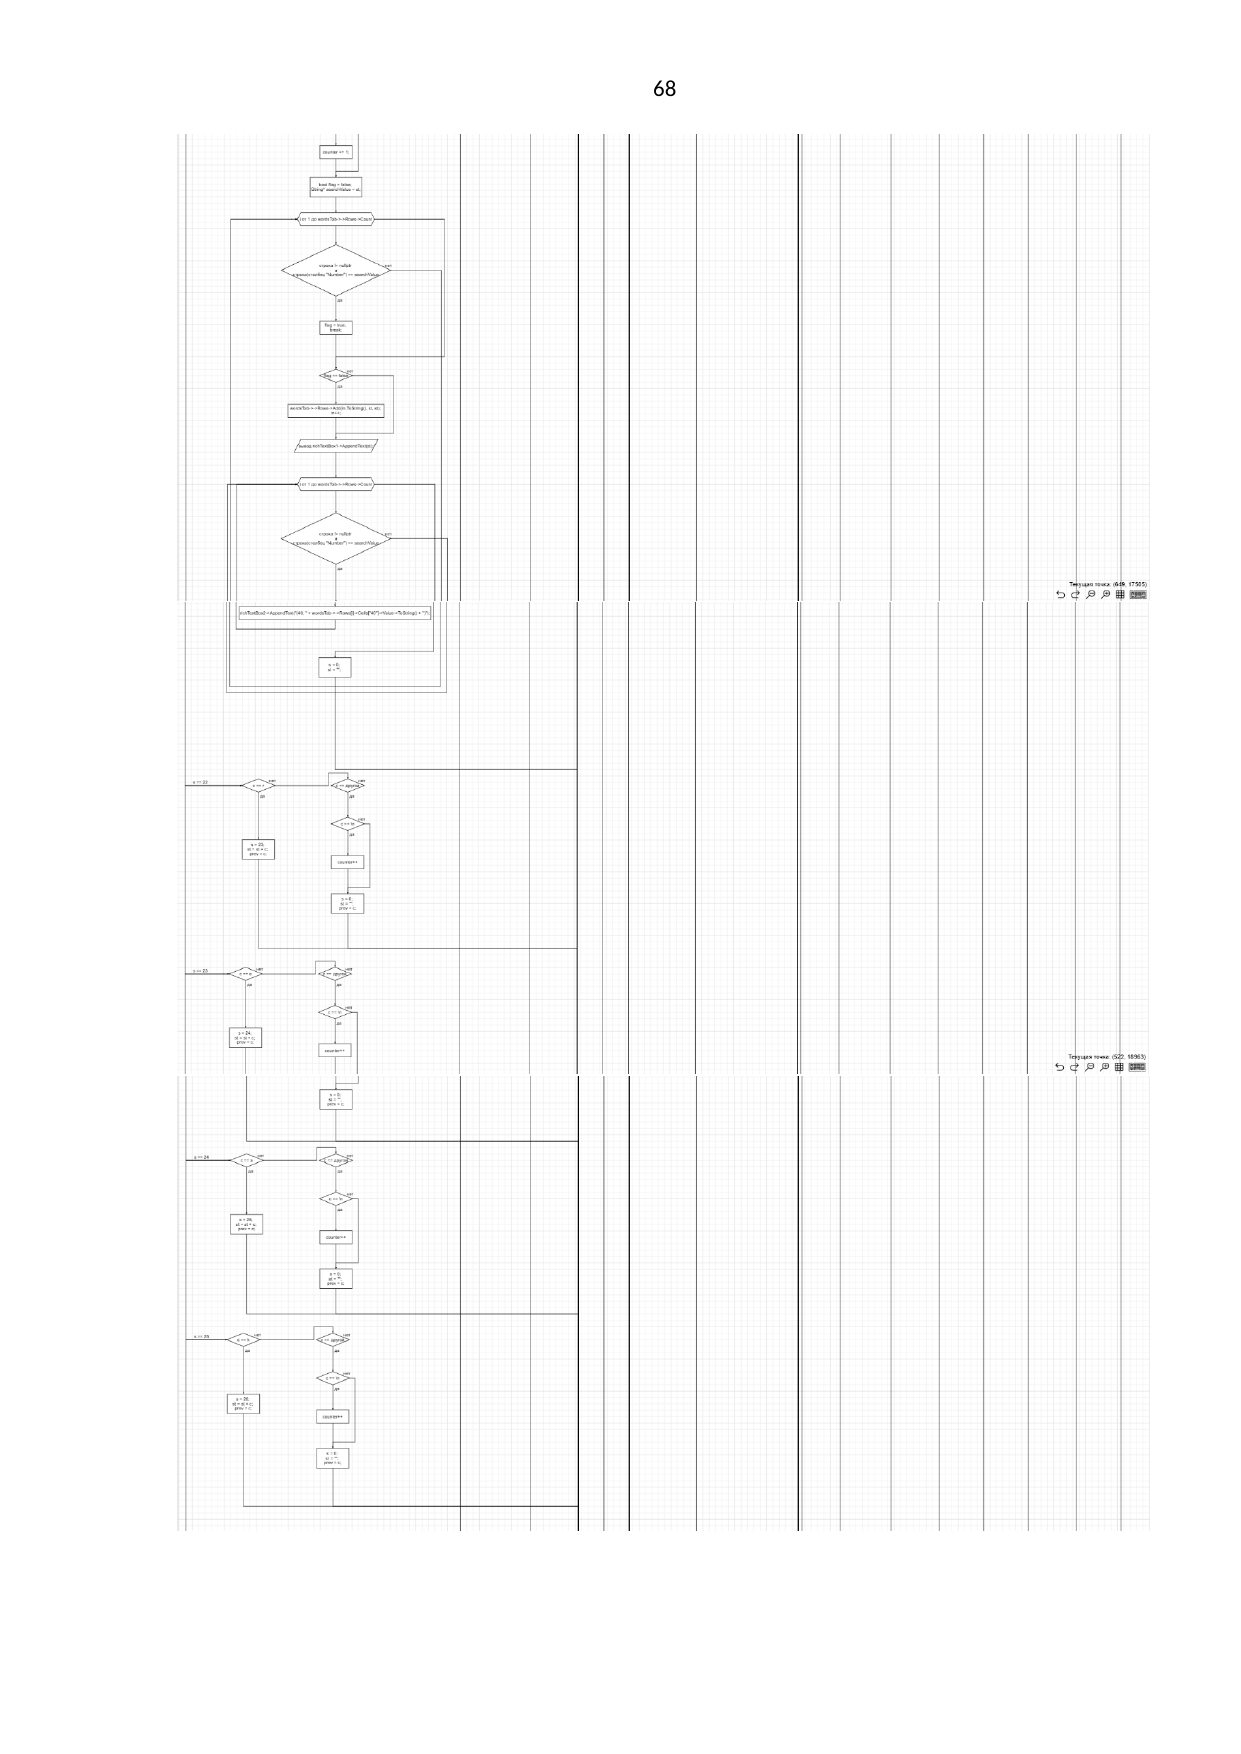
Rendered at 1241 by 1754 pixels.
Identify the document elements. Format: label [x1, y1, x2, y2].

text [177, 134, 1152, 1530]
picture [177, 1076, 1150, 1531]
picture [177, 602, 1149, 1074]
picture [177, 134, 1150, 601]
